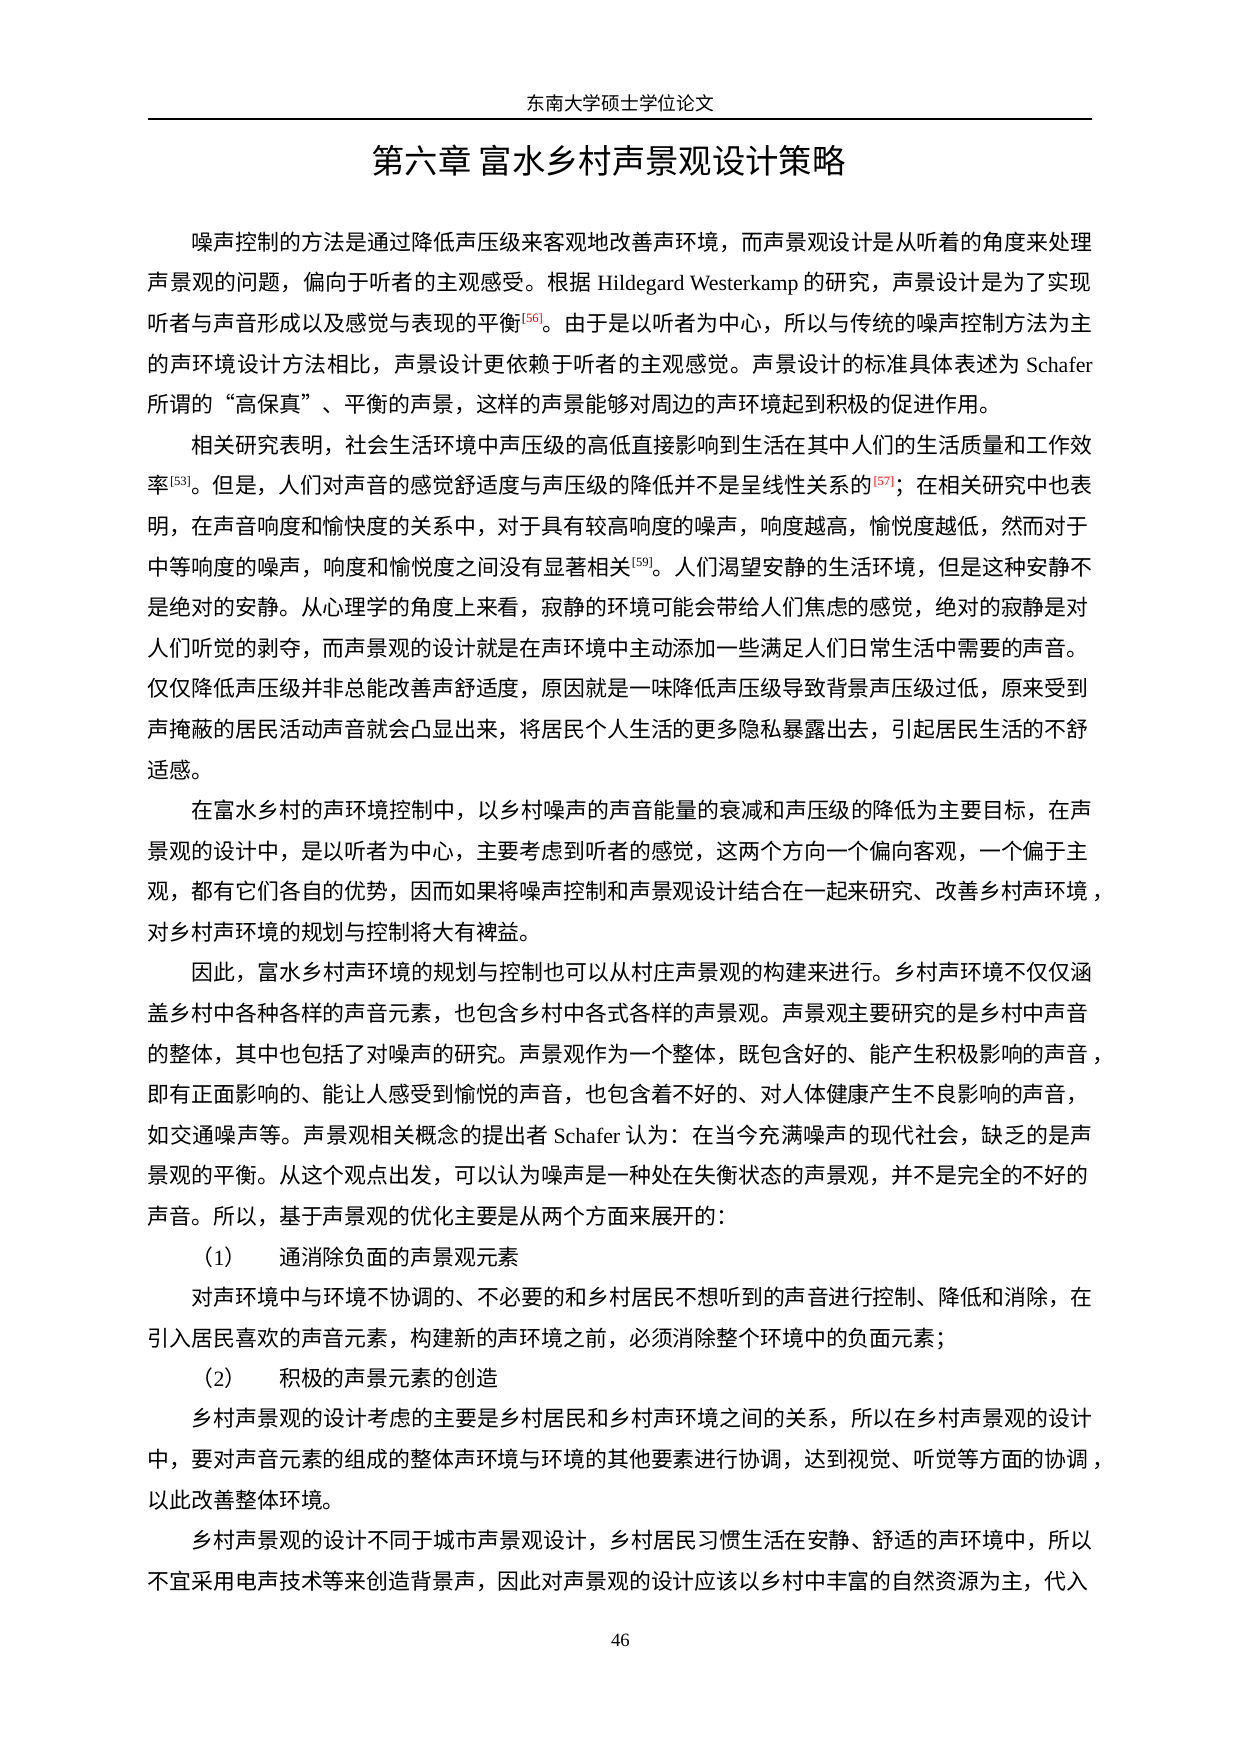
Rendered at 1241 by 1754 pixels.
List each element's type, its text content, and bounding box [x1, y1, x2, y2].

text 相关研究表明，社会生活环境中声压级的高低直接影响到生活在其中人们的生活质量和工作效率[53]。但是，人们对声音的感觉舒适度与声压级的降低并不是呈线性关系的[57]；在相关研究中也表明，在声音响度和愉快度的关系中，对于具有较高响度的噪声，响度越高，愉悦度越低，然而对于中等响度的噪声，响度和愉悦度之间没有显著相关[59]。人们渴望安静的生活环境，但是这种安静不是绝对的安静。从心理学的角度上来看，寂静的环境可能会带给人们焦虑的感觉，绝对的寂静是对人们听觉的剥夺，而声景观的设计就是在声环境中主动添加一些满足人们日常生活中需要的声音。仅仅降低声压级并非总能改善声舒适度，原因就是一味降低声压级导致背景声压级过低，原来受到声掩蔽的居民活动声音就会凸显出来，将居民个人生活的更多隐私暴露出去，引起居民生活的不舒适感。 [148, 427, 1092, 785]
text 噪声控制的方法是通过降低声压级来客观地改善声环境，而声景观设计是从听着的角度来处理声景观的问题，偏向于听者的主观感受。根据Hildegard Westerkamp的研究，声景设计是为了实现听者与声音形成以及感觉与表现的平衡[56]。由于是以听者为中心，所以与传统的噪声控制方法为主的声环境设计方法相比，声景设计更依赖于听者的主观感觉。声景设计的标准具体表述为Schafer所谓的“高保真”、平衡的声景，这样的声景能够对周边的声环境起到积极的促进作用。 [148, 224, 1092, 419]
text 对声环境中与环境不协调的、不必要的和乡村居民不想听到的声音进行控制、降低和消除，在引入居民喜欢的声音元素，构建新的声环境之前，必须消除整个环境中的负面元素； [148, 1279, 1092, 1353]
text 在富水乡村的声环境控制中，以乡村噪声的声音能量的衰减和声压级的降低为主要目标，在声景观的设计中，是以听者为中心，主要考虑到听者的感觉，这两个方向一个偏向客观，一个偏于主观，都有它们各自的优势，因而如果将噪声控制和声景观设计结合在一起来研究、改善乡村声环境，对乡村声环境的规划与控制将大有裨益。 [148, 793, 1092, 947]
text 乡村声景观的设计考虑的主要是乡村居民和乡村声环境之间的关系，所以在乡村声景观的设计中，要对声音元素的组成的整体声环境与环境的其他要素进行协调，达到视觉、听觉等方面的协调，以此改善整体环境。 [148, 1401, 1092, 1515]
text 富水乡村声景观设计策略 [148, 127, 1092, 192]
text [148, 1523, 1092, 1596]
text 因此，富水乡村声环境的规划与控制也可以从村庄声景观的构建来进行。乡村声环境不仅仅涵盖乡村中各种各样的声音元素，也包含乡村中各式各样的声景观。声景观主要研究的是乡村中声音的整体，其中也包括了对噪声的研究。声景观作为一个整体，既包含好的、能产生积极影响的声音，即有正面影响的、能让人感受到愉悦的声音，也包含着不好的、对人体健康产生不良影响的声音，如交通噪声等。声景观相关概念的提出者Schafer认为：在当今充满噪声的现代社会，缺乏的是声景观的平衡。从这个观点出发，可以认为噪声是一种处在失衡状态的声景观，并不是完全的不好的声音。所以，基于声景观的优化主要是从两个方面来展开的： [148, 955, 1092, 1231]
list 积极的声景元素的创造 [191, 1361, 1092, 1393]
list 通消除负面的声景观元素 [191, 1239, 1092, 1272]
